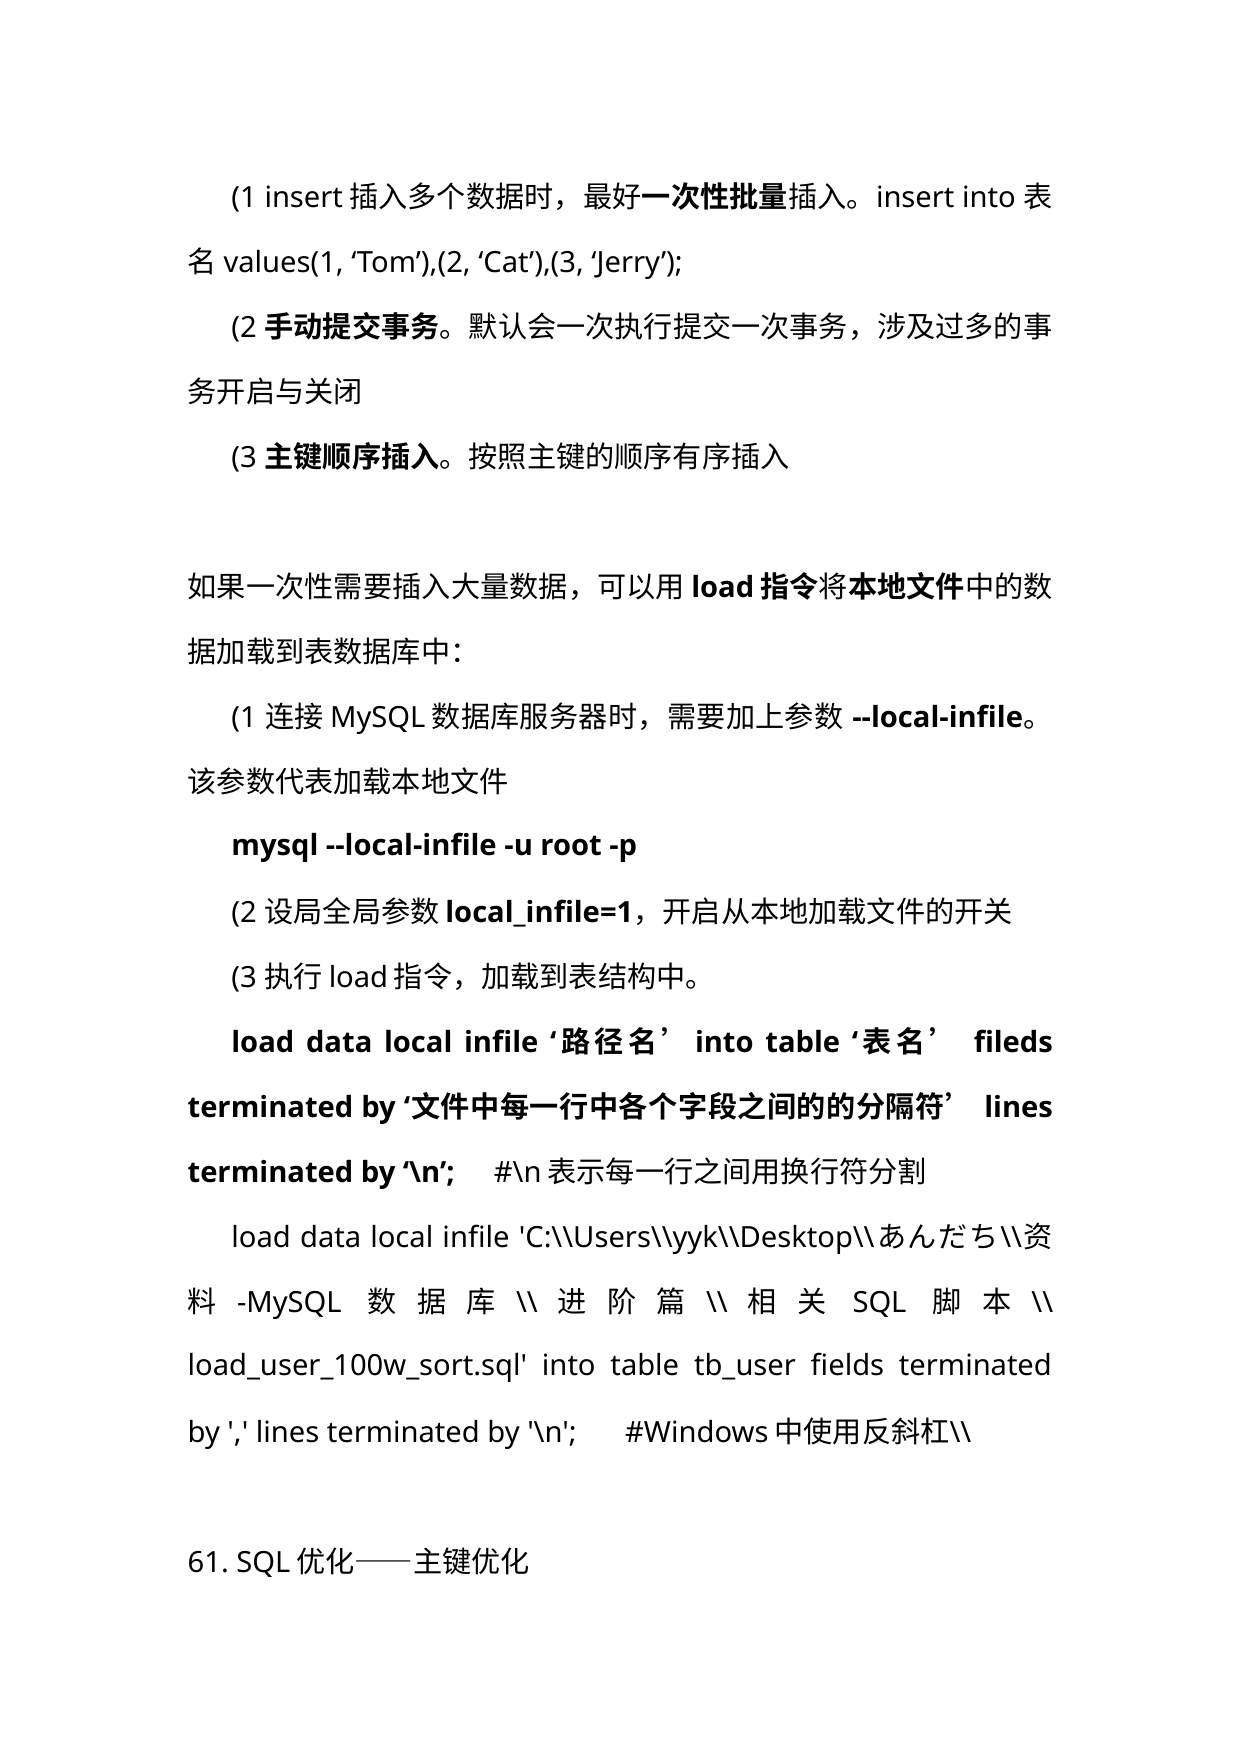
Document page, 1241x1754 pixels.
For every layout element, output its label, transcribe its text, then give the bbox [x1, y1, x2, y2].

list (2 手动提交事务。默认会一次执行提交一次事务，涉及过多的事务开启与关闭 [187, 292, 1053, 422]
list (3 执行load指令，加载到表结构中。 [187, 942, 1053, 1007]
list (2 设局全局参数local_infile=1，开启从本地加载文件的开关 [187, 877, 1053, 942]
list (1 insert插入多个数据时，最好一次性批量插入。insert into 表名 values(1, ‘Tom’),(2, ‘Cat’),(3, ‘Jerry’); [187, 162, 1053, 292]
list load data local infile 'C:\\Users\\yyk\\Desktop\\あんだち\\资料-MySQL数据库\\进阶篇\\相关SQL脚本\\load_user_100w_sort.sql' into table tb_user fields terminated by ',' lines terminated by '\n'; #Windows中使用反斜杠\\ [187, 1202, 1053, 1462]
list 如果一次性需要插入大量数据，可以用load指令将本地文件中的数据加载到表数据库中： [187, 552, 1053, 682]
list SQL优化——主键优化 [187, 1527, 1053, 1592]
list mysql --local-infile -u root -p [187, 812, 1053, 877]
list (1 连接MySQL数据库服务器时，需要加上参数 --local-infile。该参数代表加载本地文件 [187, 682, 1053, 812]
list (3 主键顺序插入。按照主键的顺序有序插入 [187, 422, 1053, 487]
list load data local infile ‘路径名’into table ‘表名’ fileds terminated by ‘文件中每一行中各个字段之间的的分隔符’ lines terminated by ‘\n’; #\n表示每一行之间用换行符分割 [187, 1007, 1053, 1202]
